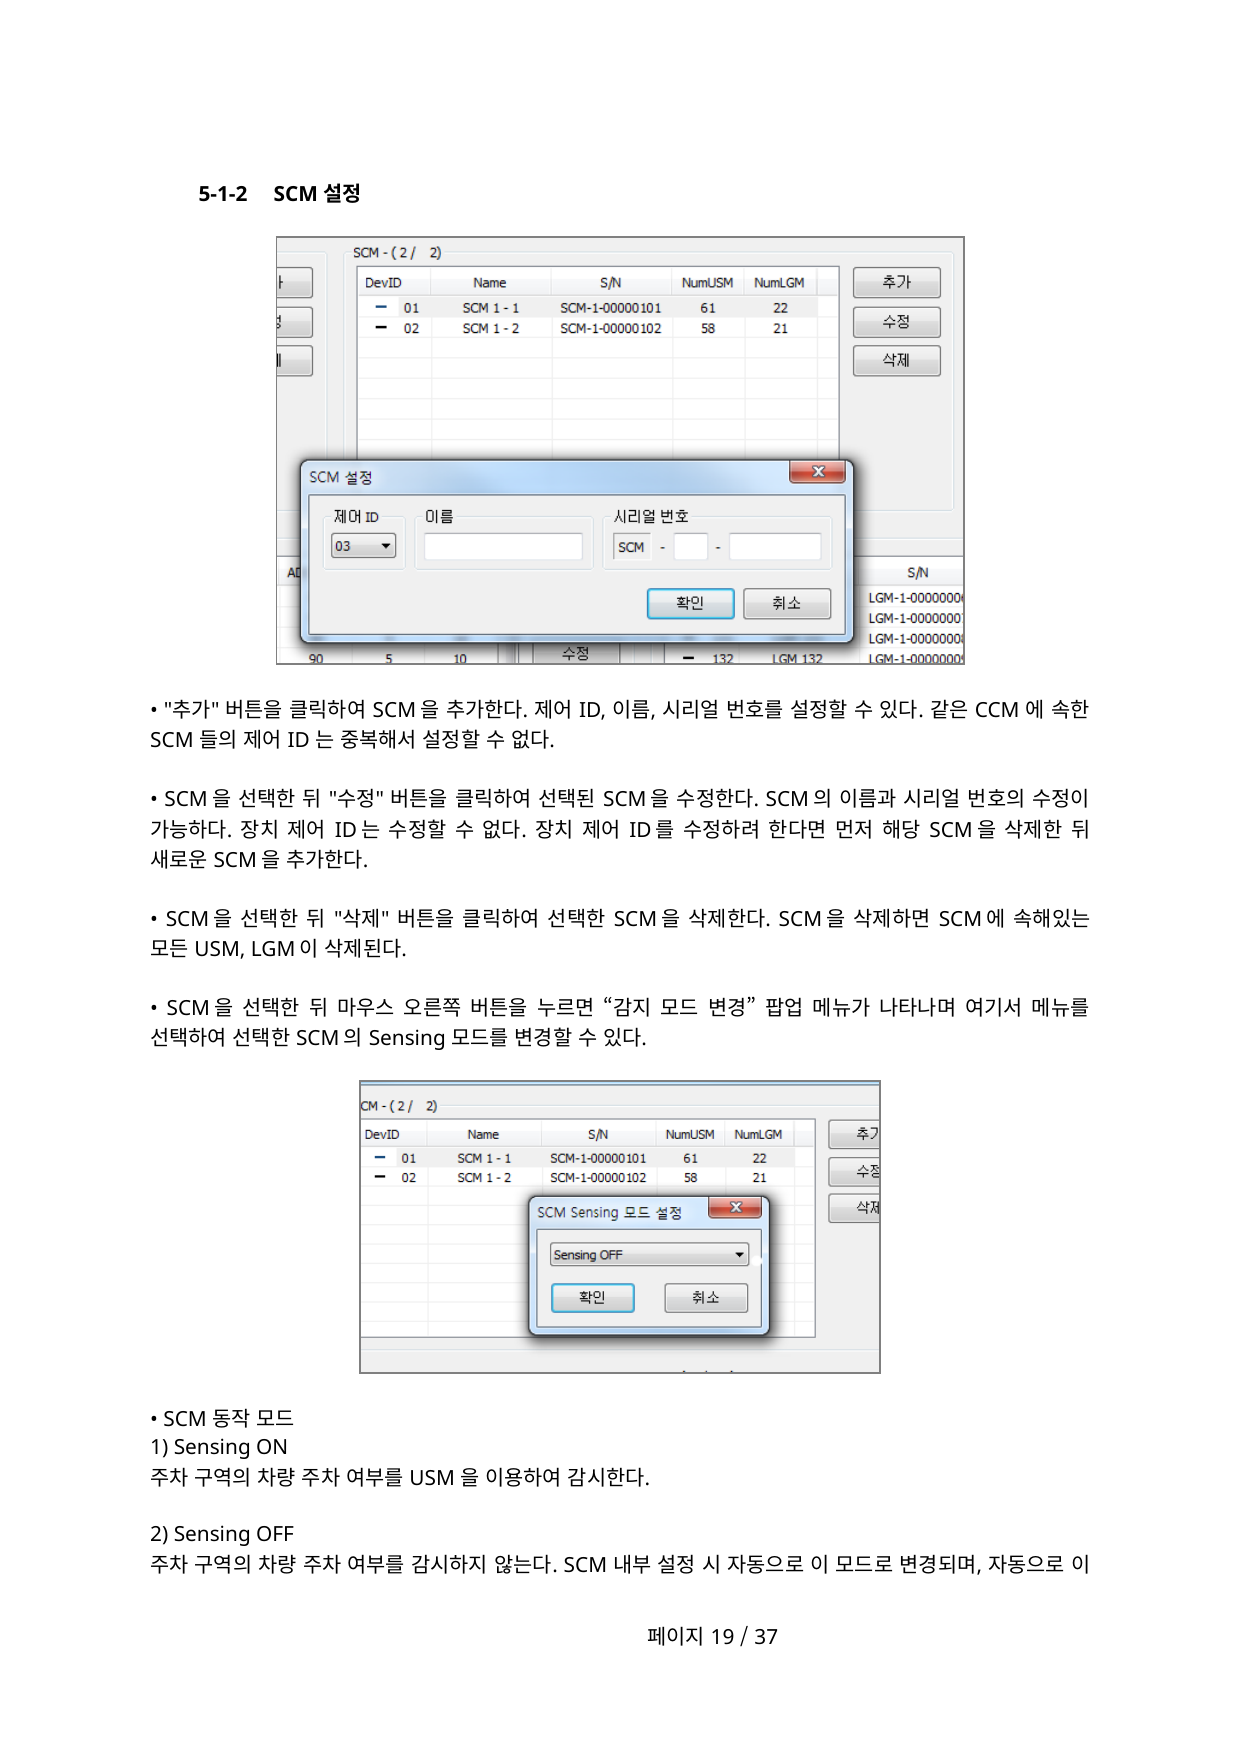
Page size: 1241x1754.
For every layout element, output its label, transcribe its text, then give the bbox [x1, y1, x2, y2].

picture [361, 1082, 879, 1372]
text 주차 구역의 차량 주차 여부를 USM 을 이용하여 감시한다. [150, 1461, 1090, 1491]
picture [277, 238, 963, 663]
subtitle SCM 설정 [198, 177, 1090, 207]
text • SCM을 선택한 뒤 마우스 오른쪽 버튼을 누르면 “감지 모드 변경” 팝업 메뉴가 나타나며 여기서 메뉴를 선택하여 선택한 SCM의 Sensing 모드를 변경할 수 있다. [150, 991, 1090, 1052]
text 1) Sensing ON [150, 1432, 1090, 1461]
text • SCM을 선택한 뒤 "삭제" 버튼을 클릭하여 선택한 SCM을 삭제한다. SCM을 삭제하면 SCM에 속해있는 모든 USM, LGM이 삭제된다. [150, 902, 1090, 962]
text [150, 1548, 1090, 1578]
text 2) Sensing OFF [150, 1519, 1090, 1548]
text • SCM을 선택한 뒤 "수정" 버튼을 클릭하여 선택된 SCM을 수정한다. SCM의 이름과 시리얼 번호의 수정이 가능하다. 장치 제어 ID는 수정할 수 없다. 장치 제어 ID를 수정하려 한다면 먼저 해당 SCM을 삭제한 뒤 새로운 SCM을 추가한다. [150, 782, 1090, 873]
text • SCM 동작 모드 [150, 1402, 1090, 1432]
text • "추가" 버튼을 클릭하여 SCM을 추가한다. 제어 ID, 이름, 시리얼 번호를 설정할 수 있다. 같은 CCM 에 속한 SCM 들의 제어 ID 는 중복해서 설정할 수 없다. [150, 693, 1090, 754]
